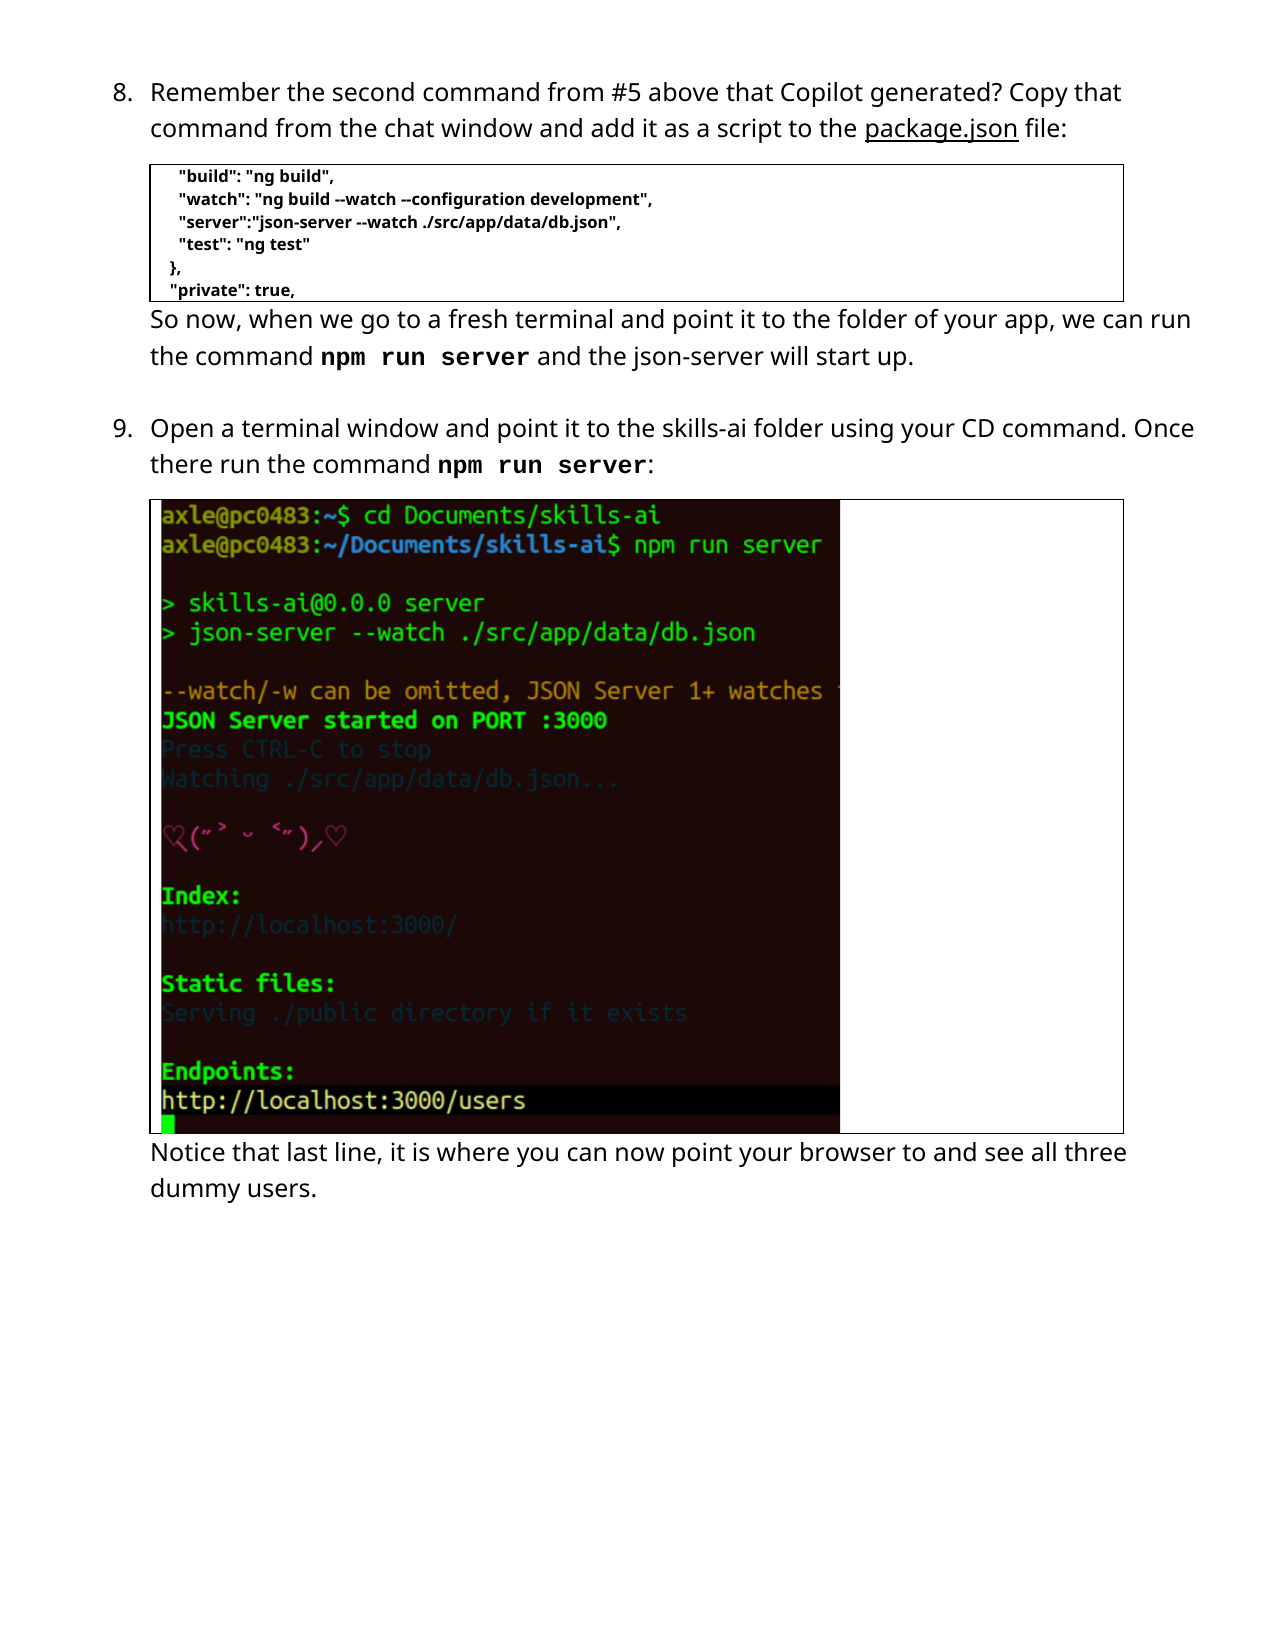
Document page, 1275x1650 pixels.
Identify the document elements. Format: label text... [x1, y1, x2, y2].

table_header "build": "ng build", "watch": "ng build --watch --configuration development", "server":"json-server --watch ./src/app/data/db.json", "test": "ng test" }, "private": true, [151, 165, 1123, 301]
list Notice that last line, it is where you can now point your browser to and see all three dummy users. [150, 1134, 1200, 1205]
table_header [151, 500, 161, 1133]
table_header [841, 500, 1123, 1133]
picture [161, 500, 841, 1134]
list Remember the second command from #5 above that Copilot generated? Copy that command from the chat window and add it as a script to the package.json file: [112, 75, 1200, 145]
list So now, when we go to a fresh terminal and point it to the folder of your app, we can run the command npm run server and the json-server will start up. [150, 302, 1200, 372]
list Open a terminal window and point it to the skills-ai folder using your CD command. Once there run the command npm run server: [112, 410, 1200, 481]
